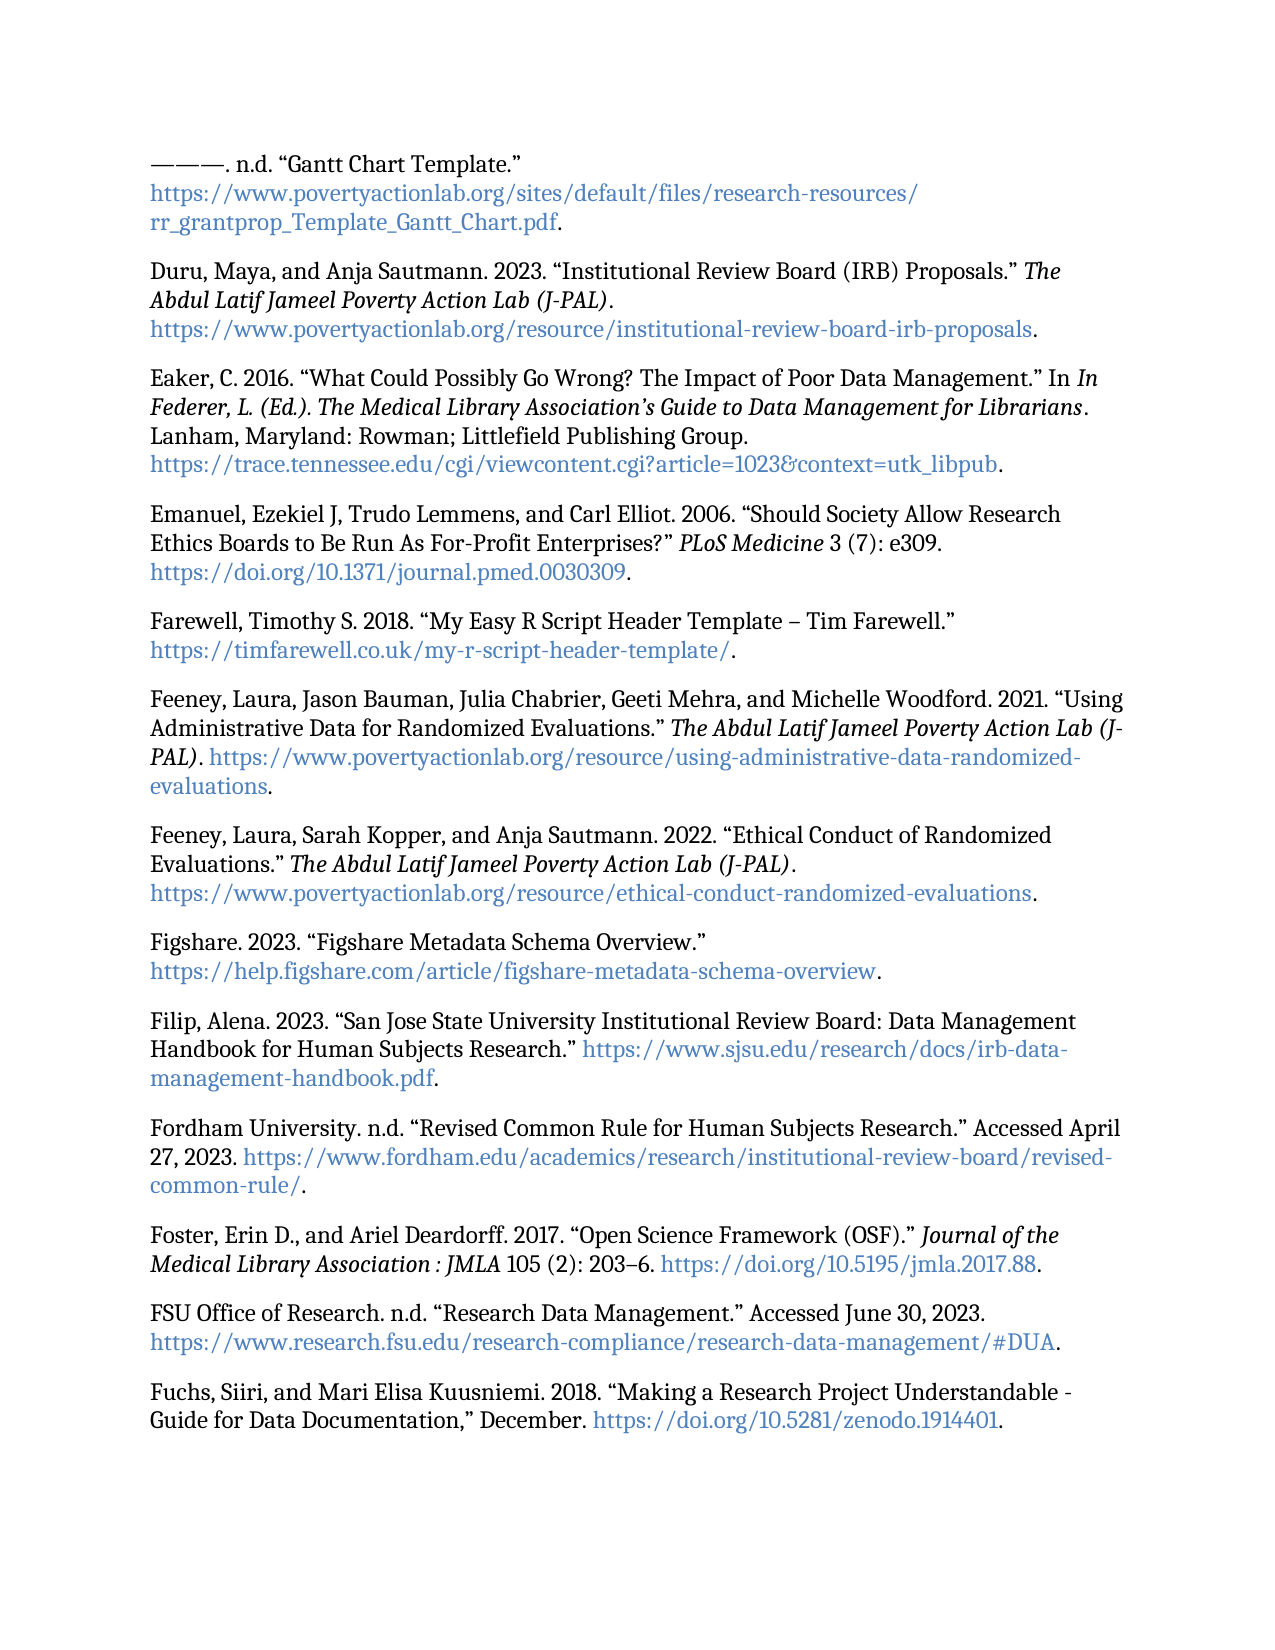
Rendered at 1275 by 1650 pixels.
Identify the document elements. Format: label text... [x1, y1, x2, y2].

text Emanuel, Ezekiel J, Trudo Lemmens, and Carl Elliot. 2006. “Should Society Allow Research Ethics Boards to Be Run As For-Profit Enterprises?” PLoS Medicine 3 (7): e309. https://doi.org/10.1371/journal.pmed.0030309. [150, 500, 1125, 586]
text FSU Office of Research. n.d. “Research Data Management.” Accessed June 30, 2023. https://www.research.fsu.edu/research-compliance/research-data-management/#DUA. [150, 1299, 1125, 1357]
text Duru, Maya, and Anja Sautmann. 2023. “Institutional Review Board (IRB) Proposals.” The Abdul Latif Jameel Poverty Action Lab (J-PAL). https://www.povertyactionlab.org/resource/institutional-review-board-irb-proposals. [150, 257, 1125, 343]
text Fordham University. n.d. “Revised Common Rule for Human Subjects Research.” Accessed April 27, 2023. https://www.fordham.edu/academics/research/institutional-review-board/revised-common-rule/. [150, 1114, 1125, 1200]
text Foster, Erin D., and Ariel Deardorff. 2017. “Open Science Framework (OSF).” Journal of the Medical Library Association : JMLA 105 (2): 203–6. https://doi.org/10.5195/jmla.2017.88. [150, 1221, 1125, 1278]
text Filip, Alena. 2023. “San Jose State University Institutional Review Board: Data Management Handbook for Human Subjects Research.” https://www.sjsu.edu/research/docs/irb-data-management-handbook.pdf. [150, 1007, 1125, 1093]
text Fuchs, Siiri, and Mari Elisa Kuusniemi. 2018. “Making a Research Project Understandable - Guide for Data Documentation,” December. https://doi.org/10.5281/zenodo.1914401. [150, 1377, 1125, 1435]
text Farewell, Timothy S. 2018. “My Easy R Script Header Template – Tim Farewell.” https://timfarewell.co.uk/my-r-script-header-template/. [150, 607, 1125, 664]
text Figshare. 2023. “Figshare Metadata Schema Overview.” https://help.figshare.com/article/figshare-metadata-schema-overview. [150, 928, 1125, 986]
text Eaker, C. 2016. “What Could Possibly Go Wrong? The Impact of Poor Data Management.” In In Federer, L. (Ed.). The Medical Library Association’s Guide to Data Management for Librarians. Lanham, Maryland: Rowman; Littlefield Publishing Group. https://trace.tennessee.edu/cgi/viewcontent.cgi?article=1023&context=utk_libpub. [150, 364, 1125, 479]
text Feeney, Laura, Sarah Kopper, and Anja Sautmann. 2022. “Ethical Conduct of Randomized Evaluations.” The Abdul Latif Jameel Poverty Action Lab (J-PAL). https://www.povertyactionlab.org/resource/ethical-conduct-randomized-evaluations. [150, 821, 1125, 907]
text ———. n.d. “Gantt Chart Template.” https://www.povertyactionlab.org/sites/default/files/research-resources/rr_grantprop_Template_Gantt_Chart.pdf. [150, 150, 1125, 236]
text Feeney, Laura, Jason Bauman, Julia Chabrier, Geeti Mehra, and Michelle Woodford. 2021. “Using Administrative Data for Randomized Evaluations.” The Abdul Latif Jameel Poverty Action Lab (J-PAL). https://www.povertyactionlab.org/resource/using-administrative-data-randomized-evaluations. [150, 685, 1125, 800]
